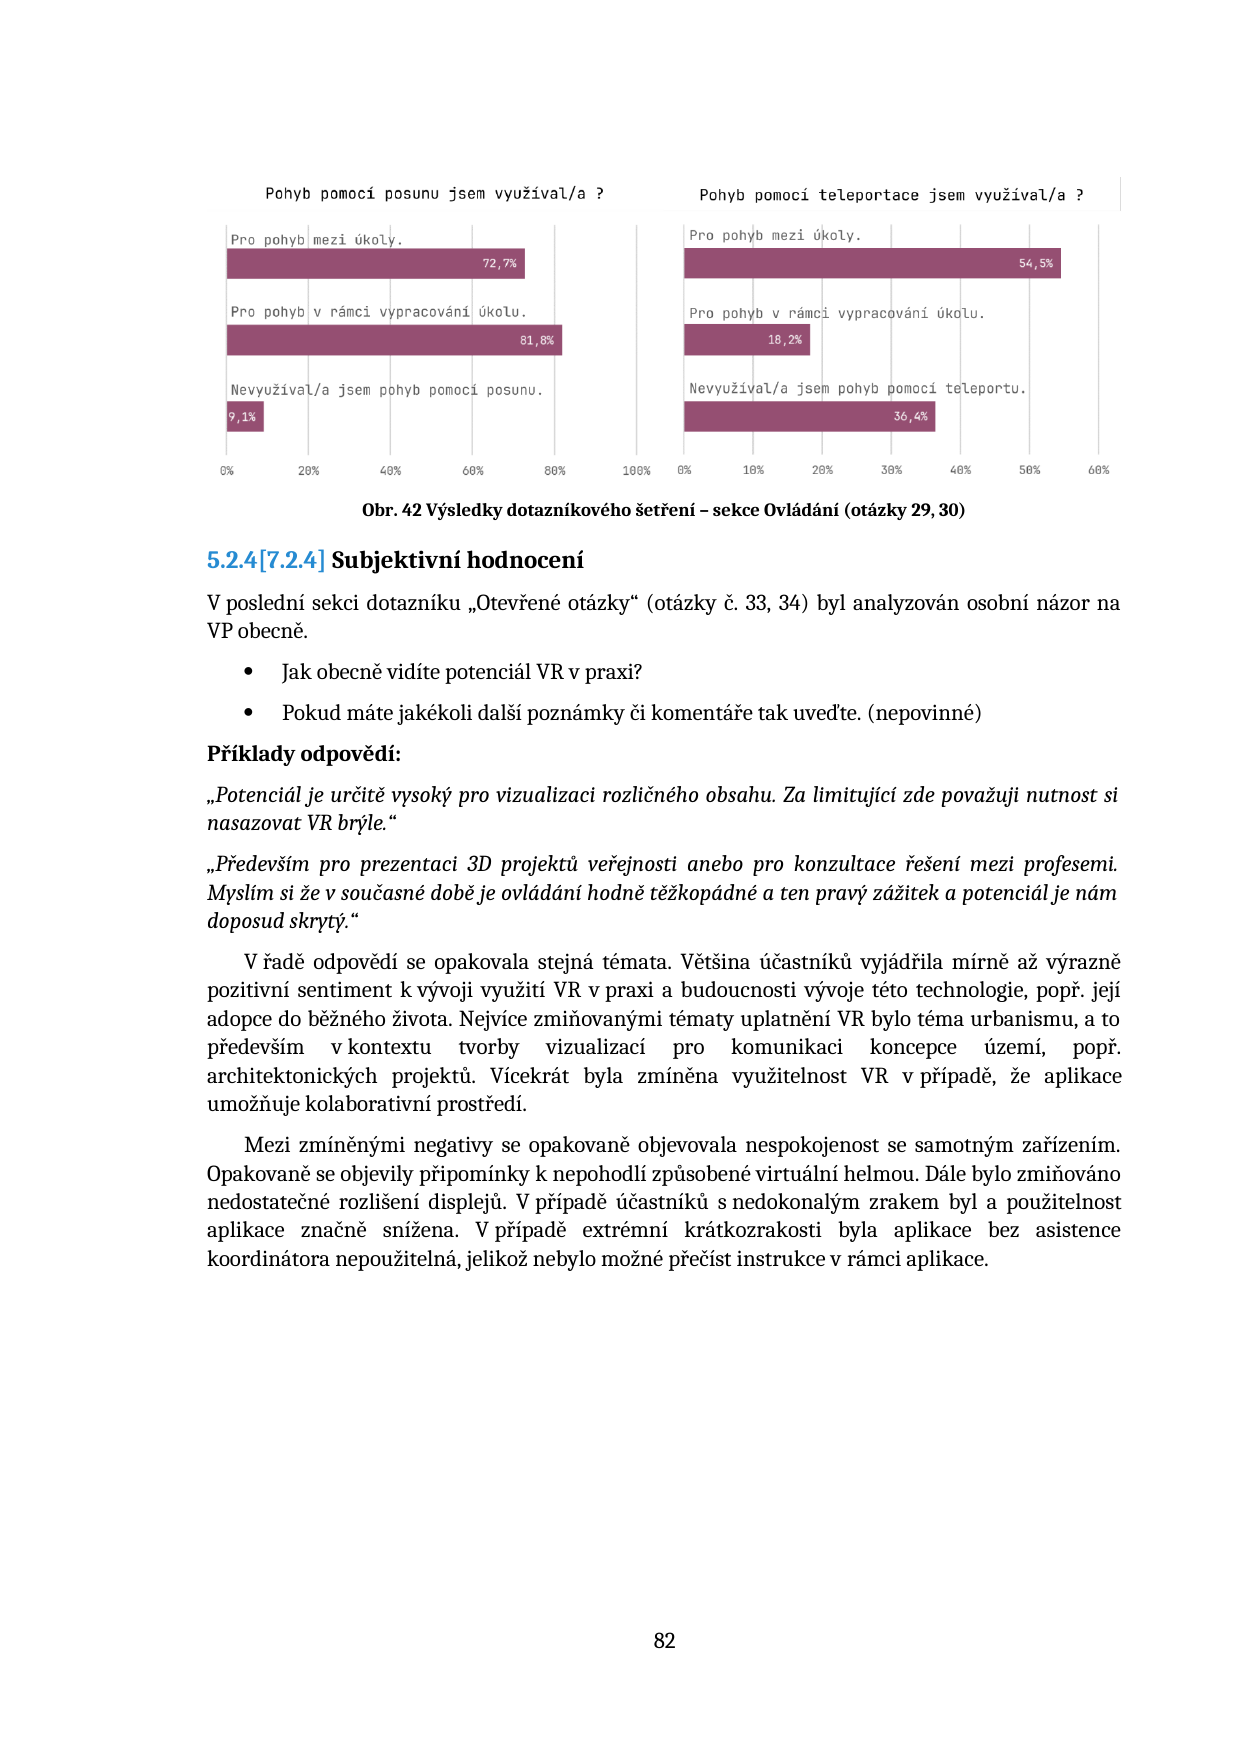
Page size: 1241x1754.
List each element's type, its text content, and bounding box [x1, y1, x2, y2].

text Příklady odpovědí: [207, 741, 1122, 767]
text V řadě odpovědí se opakovala stejná témata. Většina účastníků vyjádřila mírně až výrazně pozitivní sentiment k vývoji využití VR v praxi a budoucnosti vývoje této technologie, popř. její adopce do běžného života. Nejvíce zmiňovanými tématy uplatnění VR bylo téma urbanismu, a to především v kontextu tvorby vizualizací pro komunikaci koncepce území, popř. architektonických projektů. Vícekrát byla zmíněna využitelnost VR v případě, že aplikace umožňuje kolaborativní prostředí. [207, 949, 1122, 1117]
picture [206, 177, 1123, 486]
list Jak obecně vidíte potenciál VR v praxi? [244, 659, 1122, 685]
list Pokud máte jakékoli další poznámky či komentáře tak uveďte. (nepovinné) [244, 700, 1122, 726]
text V poslední sekci dotazníku „Otevřené otázky“ (otázky č. 33, 34) byl analyzován osobní názor na VP obecně. [207, 589, 1122, 644]
text Mezi zmíněnými negativy se opakovaně objevovala nespokojenost se samotným zařízením. Opakovaně se objevily připomínky k nepohodlí způsobené virtuální helmou. Dále bylo zmiňováno nedostatečné rozlišení displejů. V případě účastníků s nedokonalým zrakem byl a použitelnost aplikace značně snížena. V případě extrémní krátkozrakosti byla aplikace bez asistence koordinátora nepoužitelná, jelikož nebylo možné přečíst instrukce v rámci aplikace. [207, 1132, 1122, 1272]
text „Potenciál je určitě vysoký pro vizualizaci rozličného obsahu. Za limitující zde považuji nutnost si nasazovat VR brýle.“ [207, 782, 1122, 836]
subtitle Subjektivní hodnocení [207, 546, 1122, 574]
text „Především pro prezentaci 3D projektů veřejnosti anebo pro konzultace řešení mezi profesemi. Myslím si že v současné době je ovládání hodně těžkopádné a ten pravý zážitek a potenciál je nám doposud skrytý.“ [207, 851, 1122, 934]
